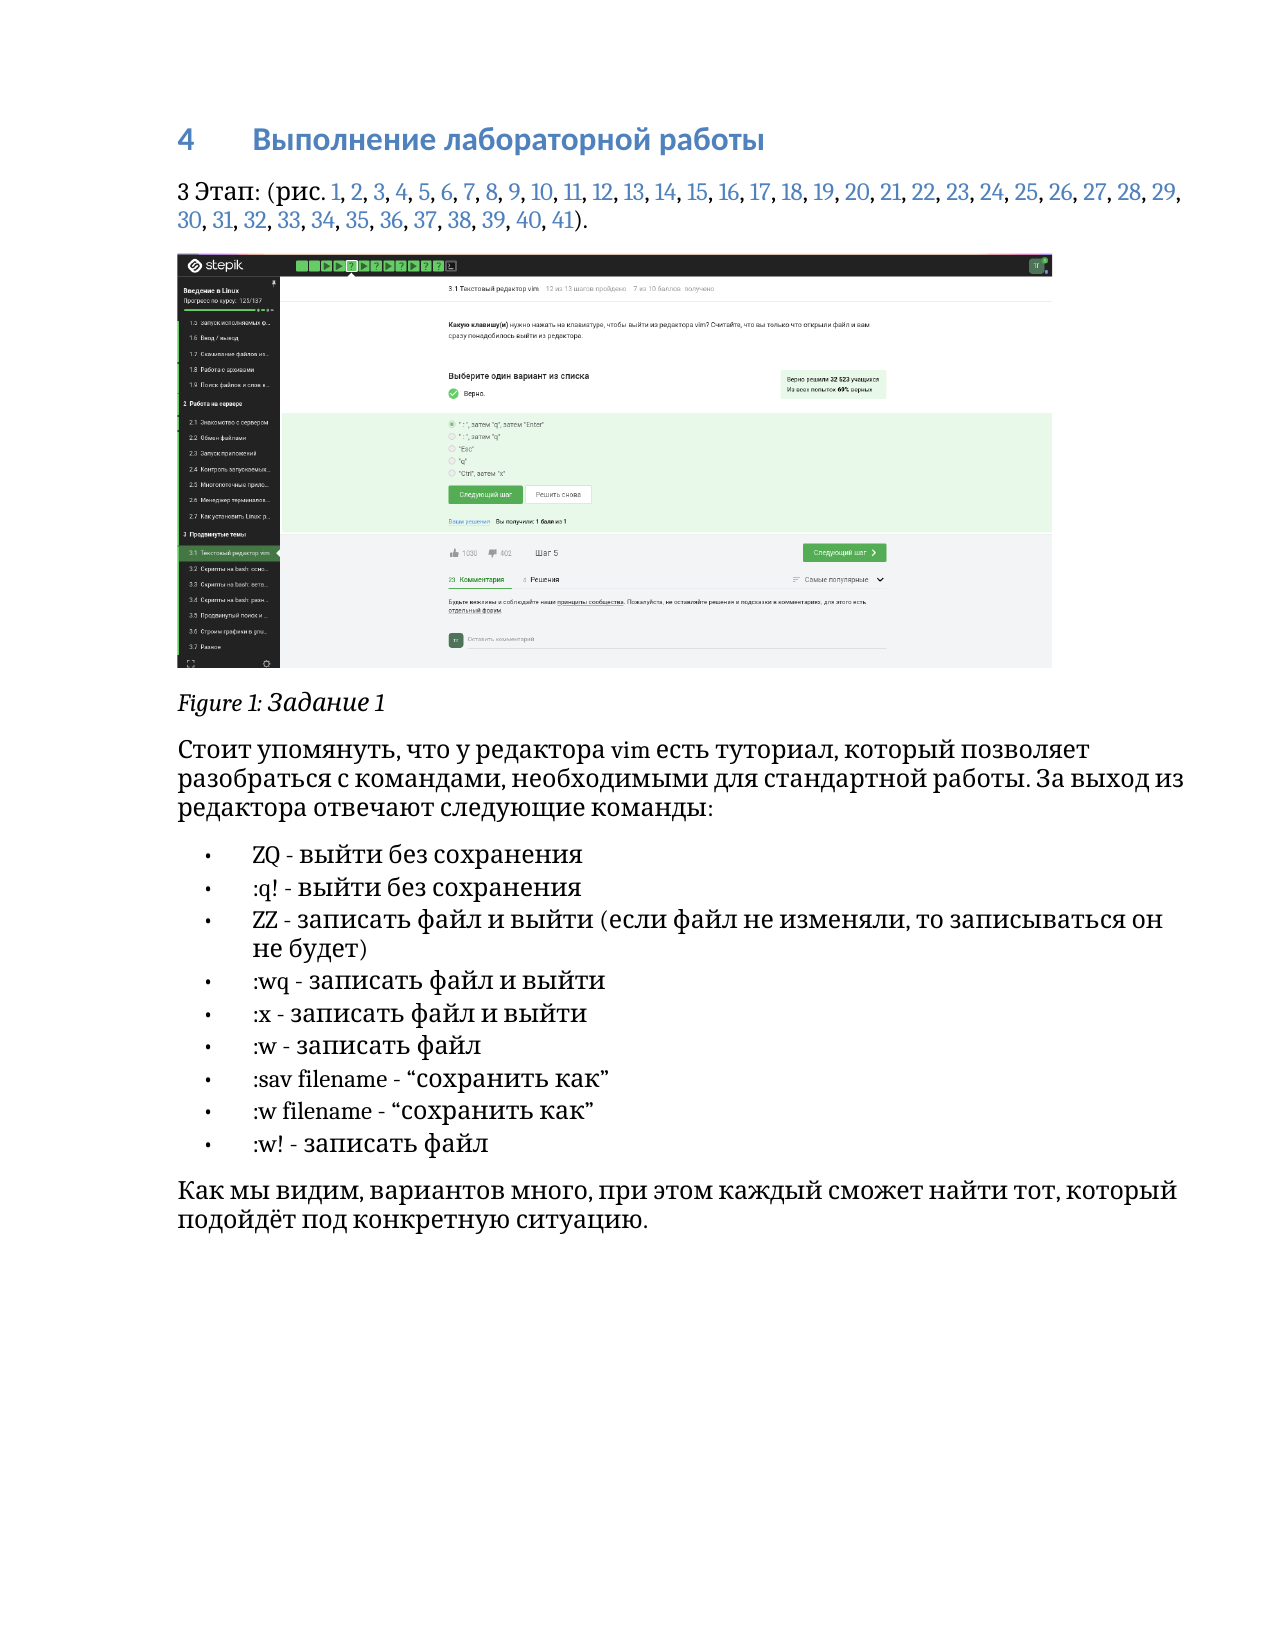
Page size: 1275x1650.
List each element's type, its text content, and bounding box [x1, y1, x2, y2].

text Как мы видим, вариантов много, при этом каждый сможет найти тот, который подойдёт под конкретную ситуацию. [177, 1177, 1186, 1235]
subtitle 4 Выполнение лабораторной работы [177, 118, 1186, 159]
text 3 Этап: (рис. 1, 2, 3, 4, 5, 6, 7, 8, 9, 10, 11, 12, 13, 14, 15, 16, 17, 18, 19, 20, 21, 22, 23, 24, 25, 26, 27, 28, 29, 30, 31, 32, 33, 34, 35, 36, 37, 38, 39, 40, 41). [177, 178, 1186, 235]
list :w filename - “сохранить как” [202, 1097, 1186, 1126]
list :sav filename - “сохранить как” [202, 1065, 1186, 1093]
list :q! - выйти без сохранения [202, 873, 1186, 902]
text Figure 1: Задание 1 [177, 688, 1186, 717]
list :wq - записать файл и выйти [202, 967, 1186, 996]
list ZQ - выйти без сохранения [202, 841, 1186, 870]
list :x - записать файл и выйти [202, 1000, 1186, 1028]
list :w - записать файл [202, 1032, 1186, 1061]
list ZZ - записать файл и выйти (если файл не изменяли, то записываться он не будет) [202, 906, 1186, 963]
picture [177, 253, 1053, 668]
list :w! - записать файл [202, 1130, 1186, 1158]
text Стоит упомянуть, что у редактора vim есть туториал, который позволяет разобраться с командами, необходимыми для стандартной работы. За выход из редактора отвечают следующие команды: [177, 736, 1186, 822]
